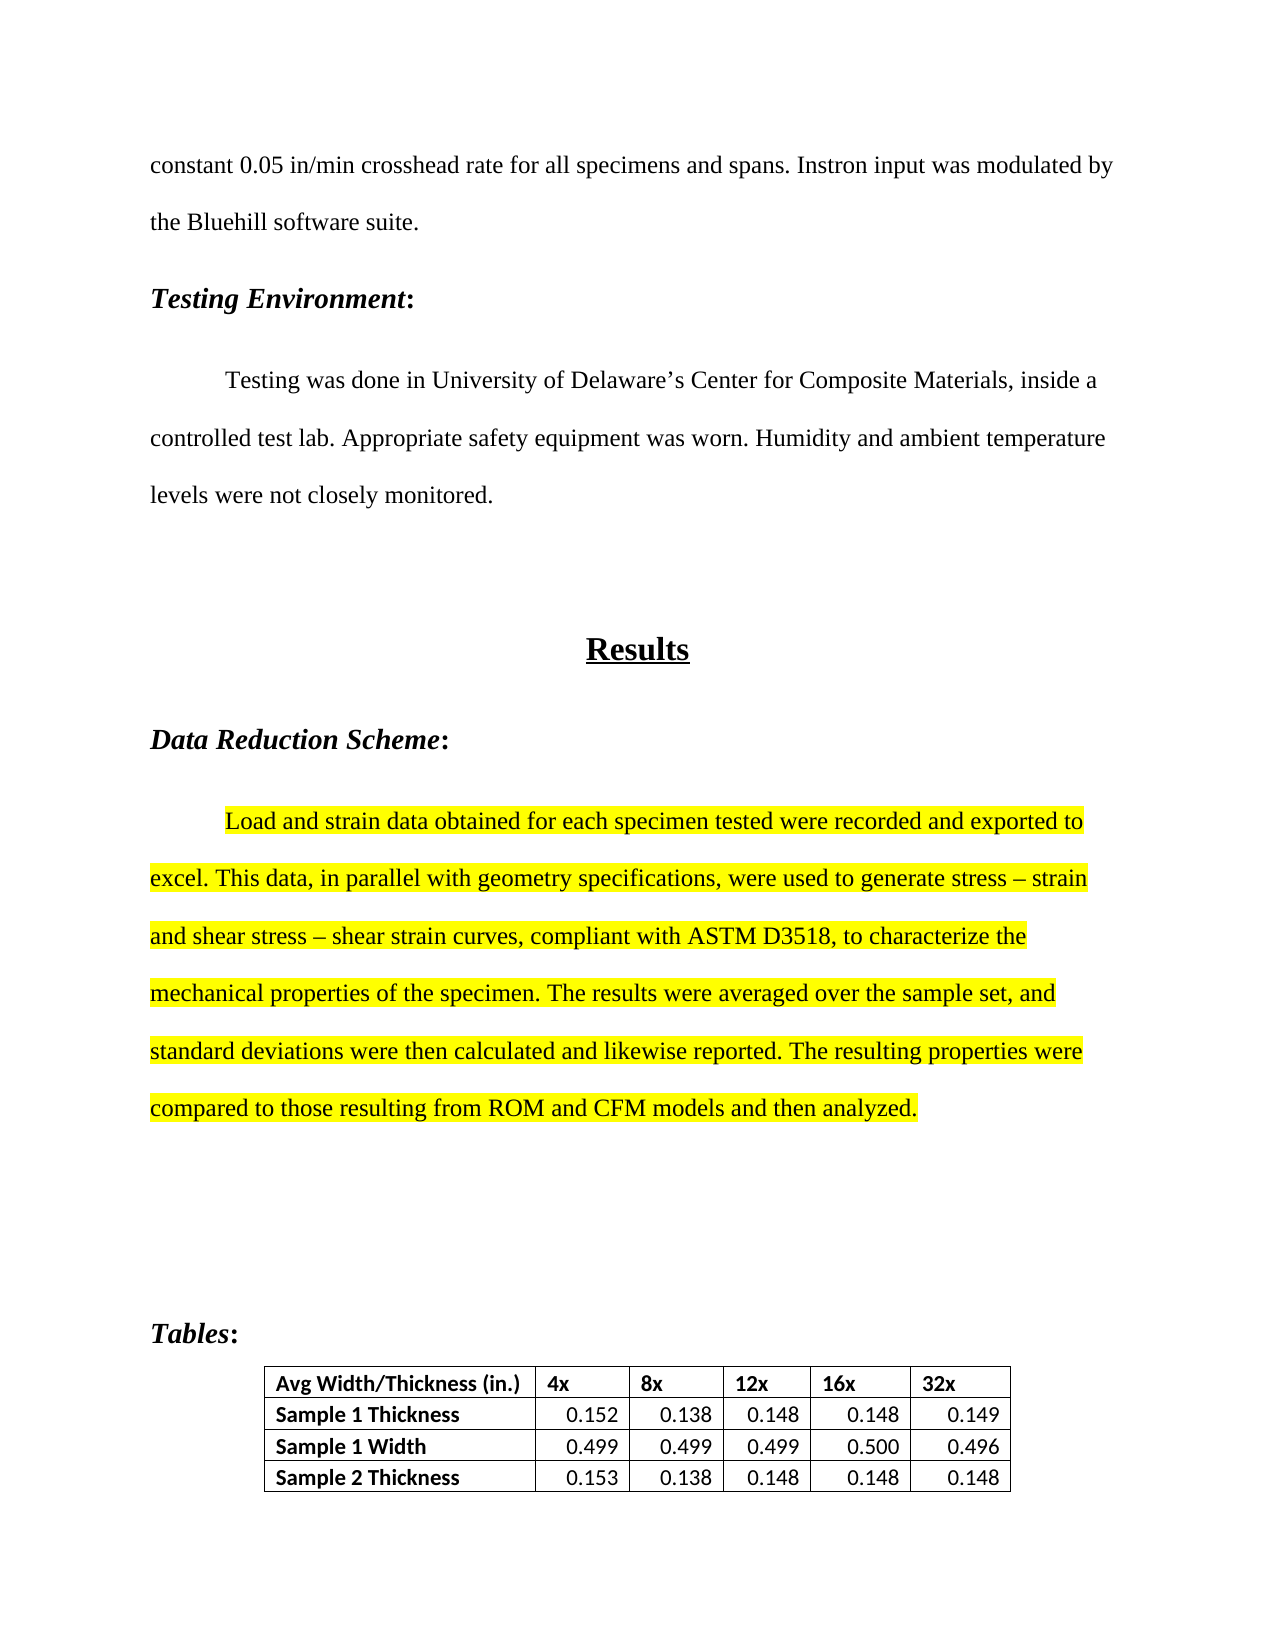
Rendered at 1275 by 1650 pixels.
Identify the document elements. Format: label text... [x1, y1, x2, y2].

table_cell Sample 2 Thickness [265, 1461, 535, 1491]
table_cell 0.138 [630, 1461, 723, 1491]
table_cell 0.152 [536, 1398, 629, 1428]
table_header 32x [911, 1367, 1010, 1397]
table_cell 0.148 [724, 1461, 810, 1491]
table_cell 0.138 [630, 1398, 723, 1428]
text Data Reduction Scheme: [150, 722, 1125, 756]
text Testing was done in University of Delaware’s Center for Composite Materials, inside a controlled test lab. Appropriate safety equipment was worn. Humidity and ambient temperature levels were not closely monitored. [150, 365, 1125, 509]
table_header 8x [630, 1367, 723, 1397]
table_cell 0.499 [724, 1430, 810, 1460]
table_header 12x [724, 1367, 810, 1397]
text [150, 150, 1125, 236]
table_cell 0.500 [811, 1430, 910, 1460]
text Tables: [150, 1316, 1125, 1349]
text Results [150, 629, 1125, 667]
table_cell 0.148 [811, 1398, 910, 1428]
table_cell 0.149 [911, 1398, 1010, 1428]
table_cell Sample 1 Thickness [265, 1398, 535, 1428]
table_cell 0.148 [911, 1461, 1010, 1491]
table_cell 0.148 [811, 1461, 910, 1491]
table_cell 0.499 [630, 1430, 723, 1460]
table_header 4x [536, 1367, 629, 1397]
text Load and strain data obtained for each specimen tested were recorded and exported to excel. This data, in parallel with geometry specifications, were used to generate stress – strain and shear stress – shear strain curves, compliant with ASTM D3518, to characterize the mechanical properties of the specimen. The results were averaged over the sample set, and standard deviations were then calculated and likewise reported. The resulting properties were compared to those resulting from ROM and CFM models and then analyzed. [150, 806, 1125, 1122]
table_header 16x [811, 1367, 910, 1397]
text Testing Environment: [150, 282, 1125, 315]
table_header Avg Width/Thickness (in.) [265, 1367, 535, 1397]
table_cell 0.496 [911, 1430, 1010, 1460]
table_cell Sample 1 Width [265, 1430, 535, 1460]
table_cell 0.153 [536, 1461, 629, 1491]
table_cell 0.148 [724, 1398, 810, 1428]
table_cell 0.499 [536, 1430, 629, 1460]
